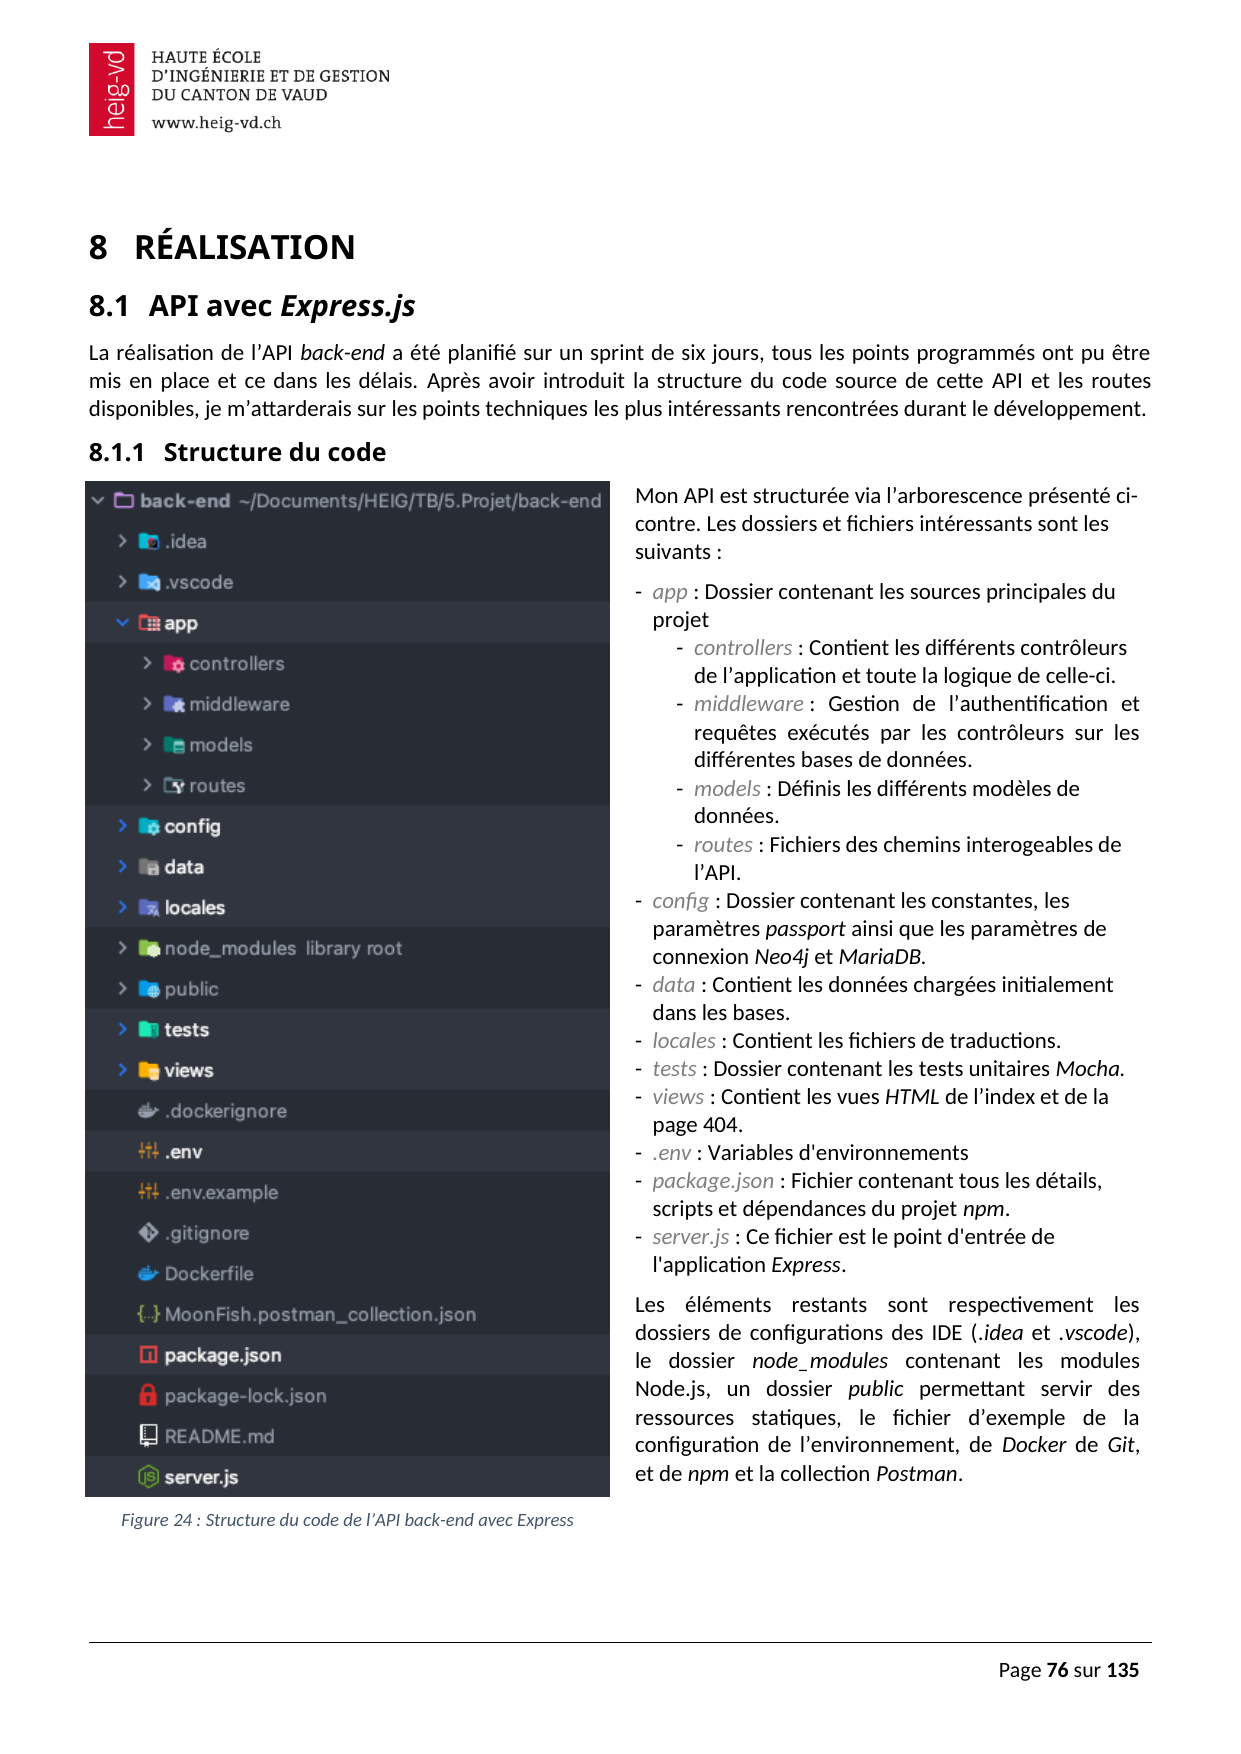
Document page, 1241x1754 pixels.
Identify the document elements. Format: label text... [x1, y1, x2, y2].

subtitle Réalisation [89, 223, 1152, 269]
table_header Mon API est structurée via l’arborescence présenté ci-contre. Les dossiers et fichiers intéressants sont les suivants : app : Dossier contenant les sources principales du projet controllers : Contient les différents contrôleurs de l’application et toute la logique de celle-ci. middleware : Gestion de l’authentification et requêtes exécutés par les contrôleurs sur les différentes bases de données. models : Définis les différents modèles de données. routes : Fichiers des chemins interogeables de l’API. config : Dossier contenant les constantes, les paramètres passport ainsi que les paramètres de connexion Neo4j et MariaDB. data : Contient les données chargées initialement dans les bases. locales : Contient les fichiers de traductions. tests : Dossier contenant les tests unitaires Mocha. views : Contient les vues HTML de l’index et de la page 404. .env : Variables d'environnements package.json : Fichier contenant tous les détails, scripts et dépendances du projet npm. server.js : Ce fichier est le point d'entrée de l'application Express. Les éléments restants sont respectivement les dossiers de configurations des IDE (.idea et .vscode), le dossier node_modules contenant les modules Node.js, un dossier public permettant servir des ressources statiques, le fichier d’exemple de la configuration de l’environnement, de Docker de Git, et de npm et la collection Postman. [624, 481, 1152, 1552]
subtitle API avec Express.js [89, 286, 1152, 325]
picture [85, 481, 610, 1497]
picture [89, 43, 389, 136]
subtitle Structure du code [89, 434, 1152, 468]
text La réalisation de l’API back-end a été planifié sur un sprint de six jours, tous les points programmés ont pu être mis en place et ce dans les délais. Après avoir introduit la structure du code source de cette API et les routes disponibles, je m’attarderais sur les points techniques les plus intéressants rencontrées durant le développement. [89, 338, 1152, 422]
